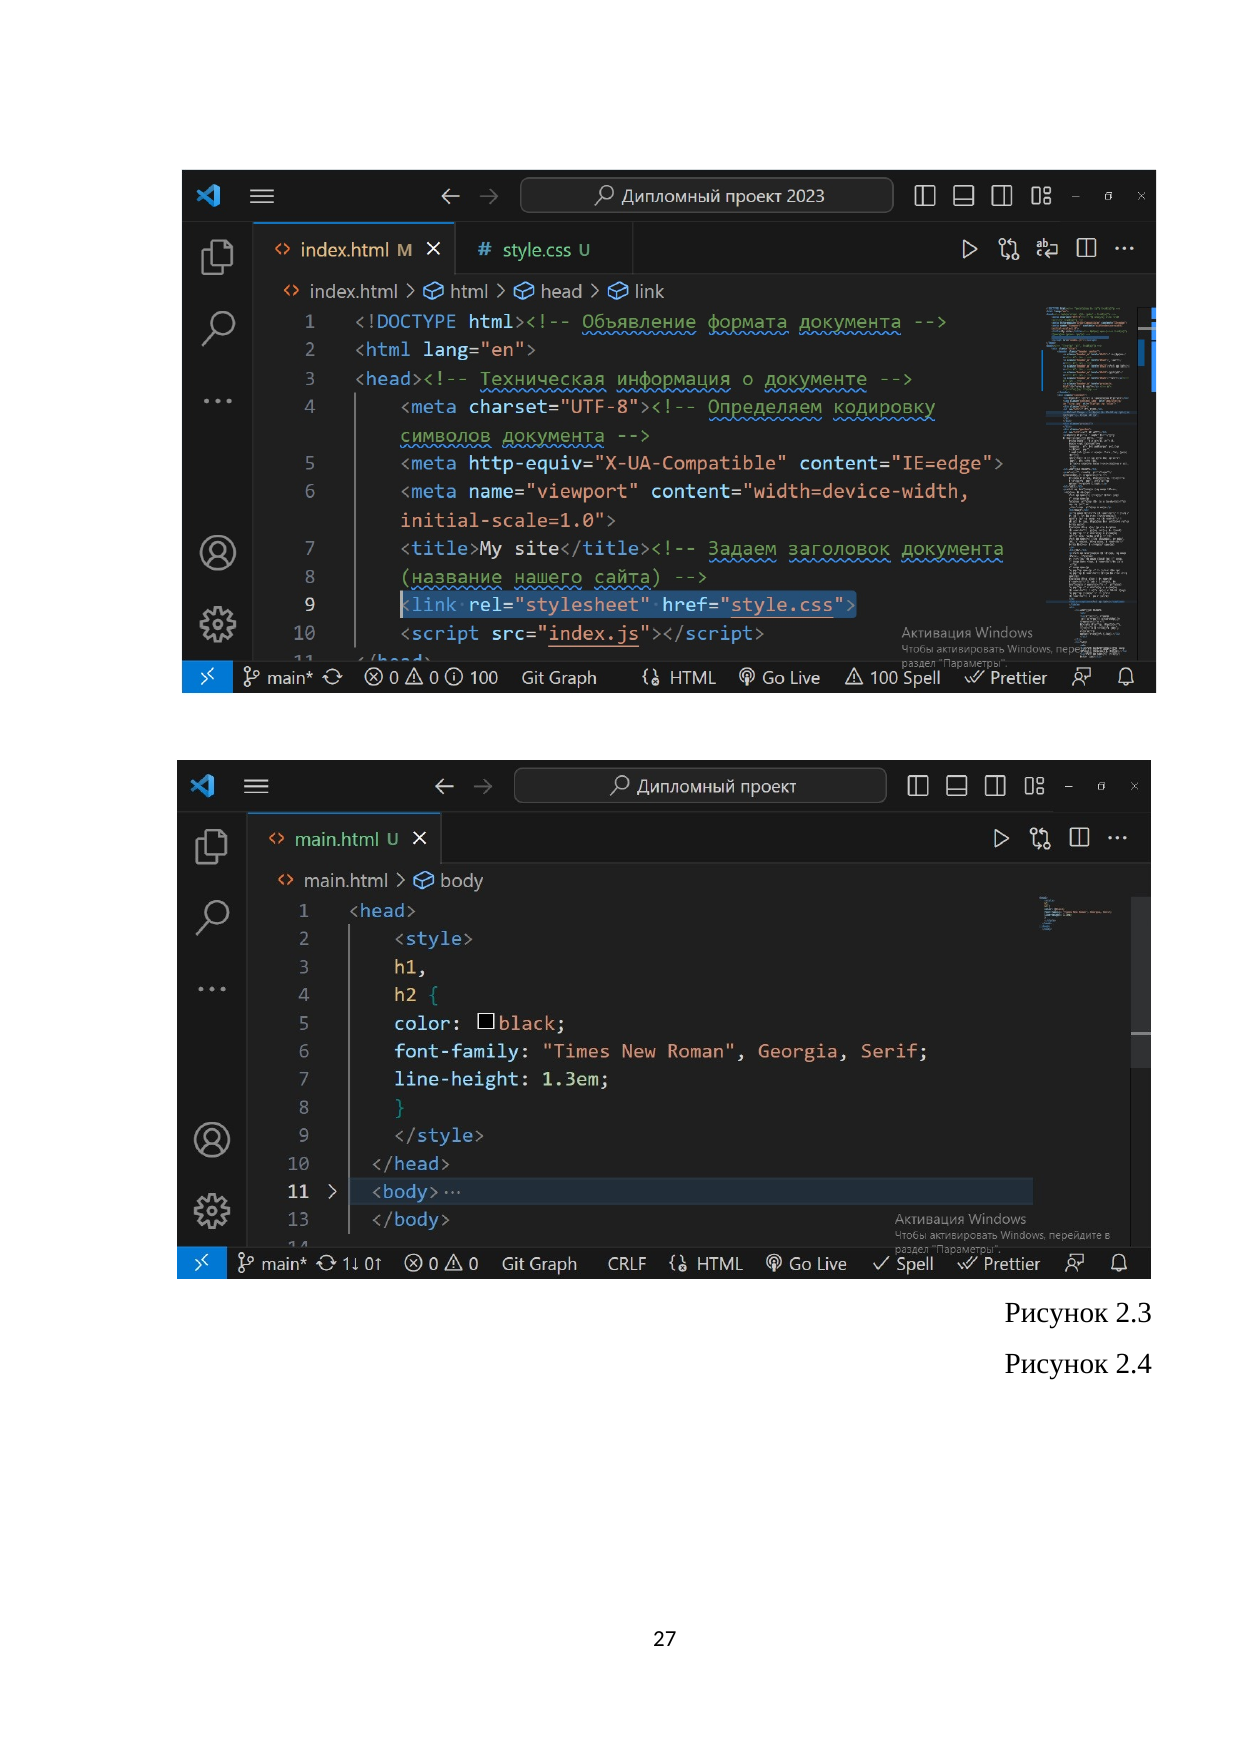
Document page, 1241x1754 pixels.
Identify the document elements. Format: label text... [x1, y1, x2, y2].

picture [181, 169, 1157, 698]
text Рисунок 2.3 [177, 1279, 1152, 1329]
picture [177, 760, 1152, 1279]
text Рисунок 2.4 [177, 1346, 1152, 1379]
